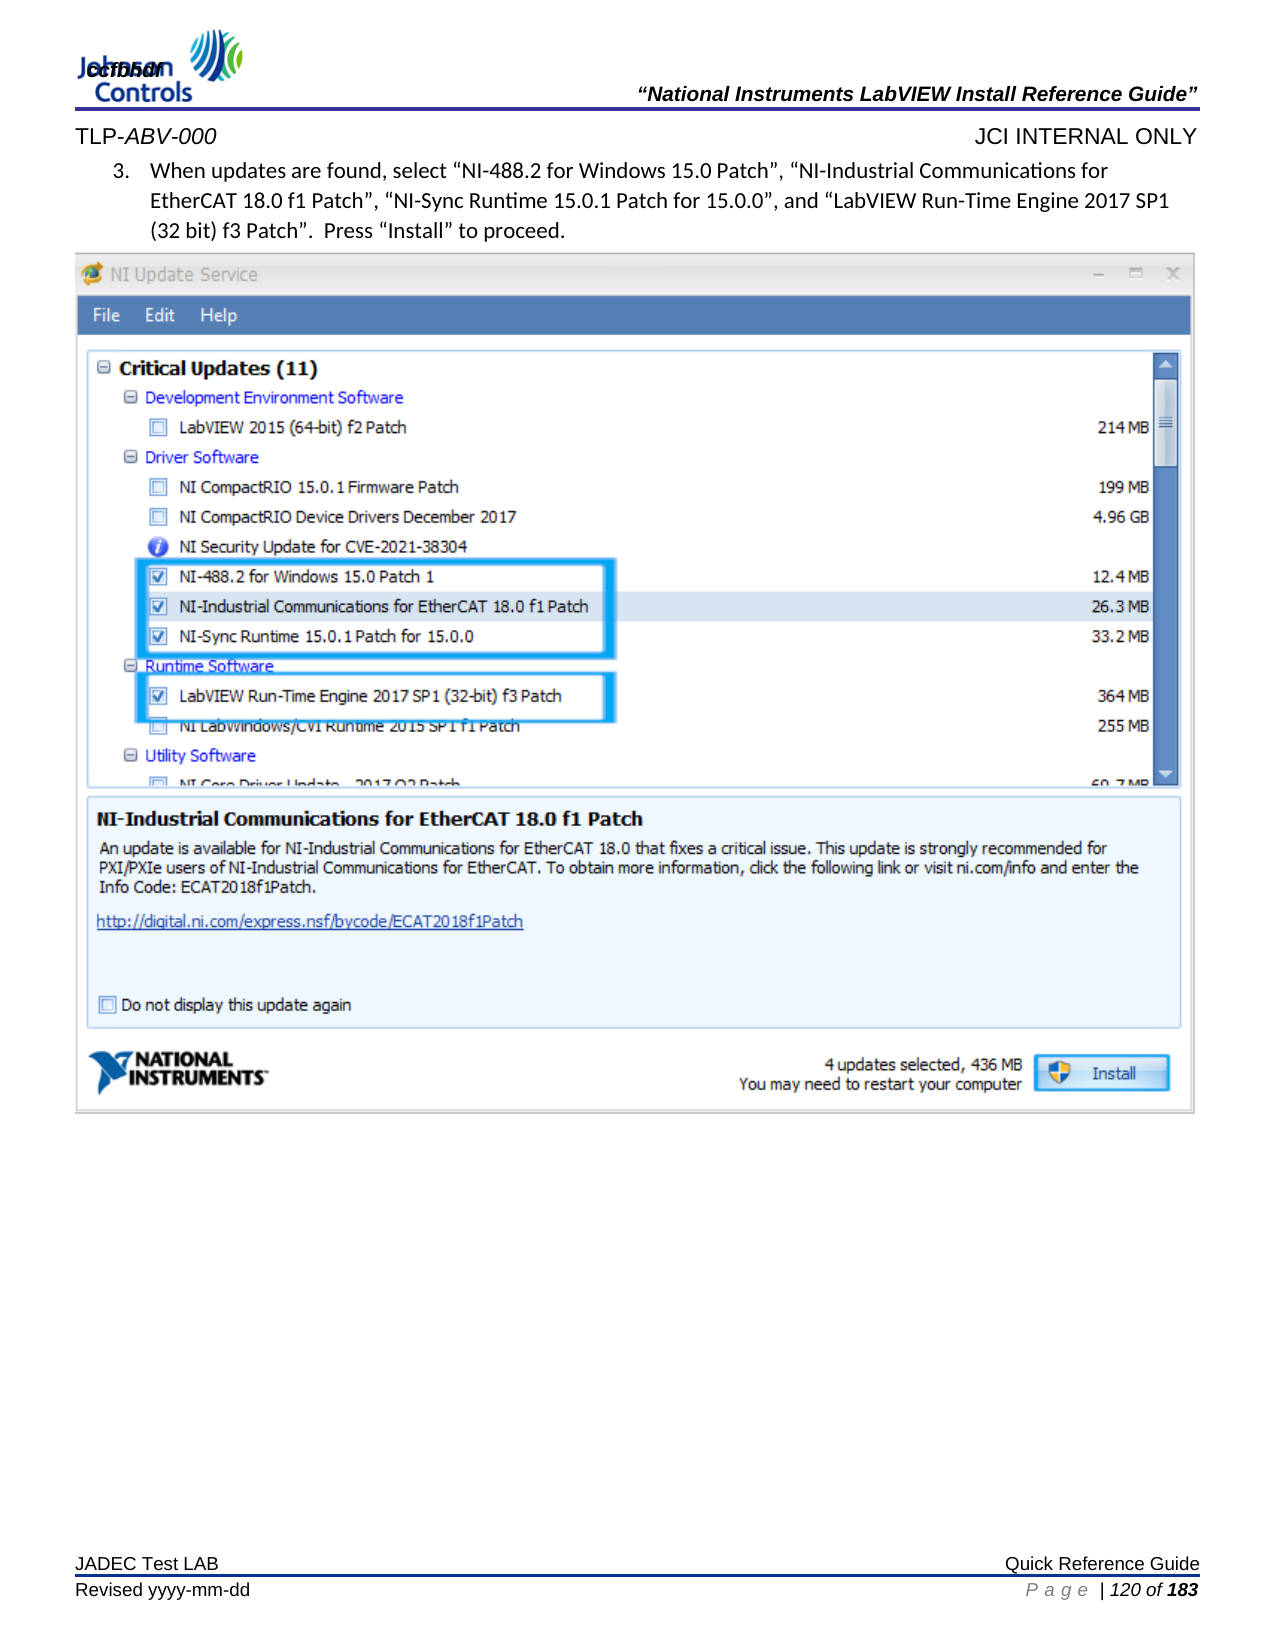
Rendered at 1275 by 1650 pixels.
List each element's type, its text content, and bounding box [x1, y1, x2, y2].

picture [76, 26, 246, 105]
picture [75, 250, 1200, 1117]
list When updates are found, select “NI-488.2 for Windows 15.0 Patch”, “NI-Industrial Communications for EtherCAT 18.0 f1 Patch”, “NI-Sync Runtime 15.0.1 Patch for 15.0.0”, and “LabVIEW Run-Time Engine 2017 SP1 (32 bit) f3 Patch”. Press “Install” to proceed. [112, 156, 1200, 244]
